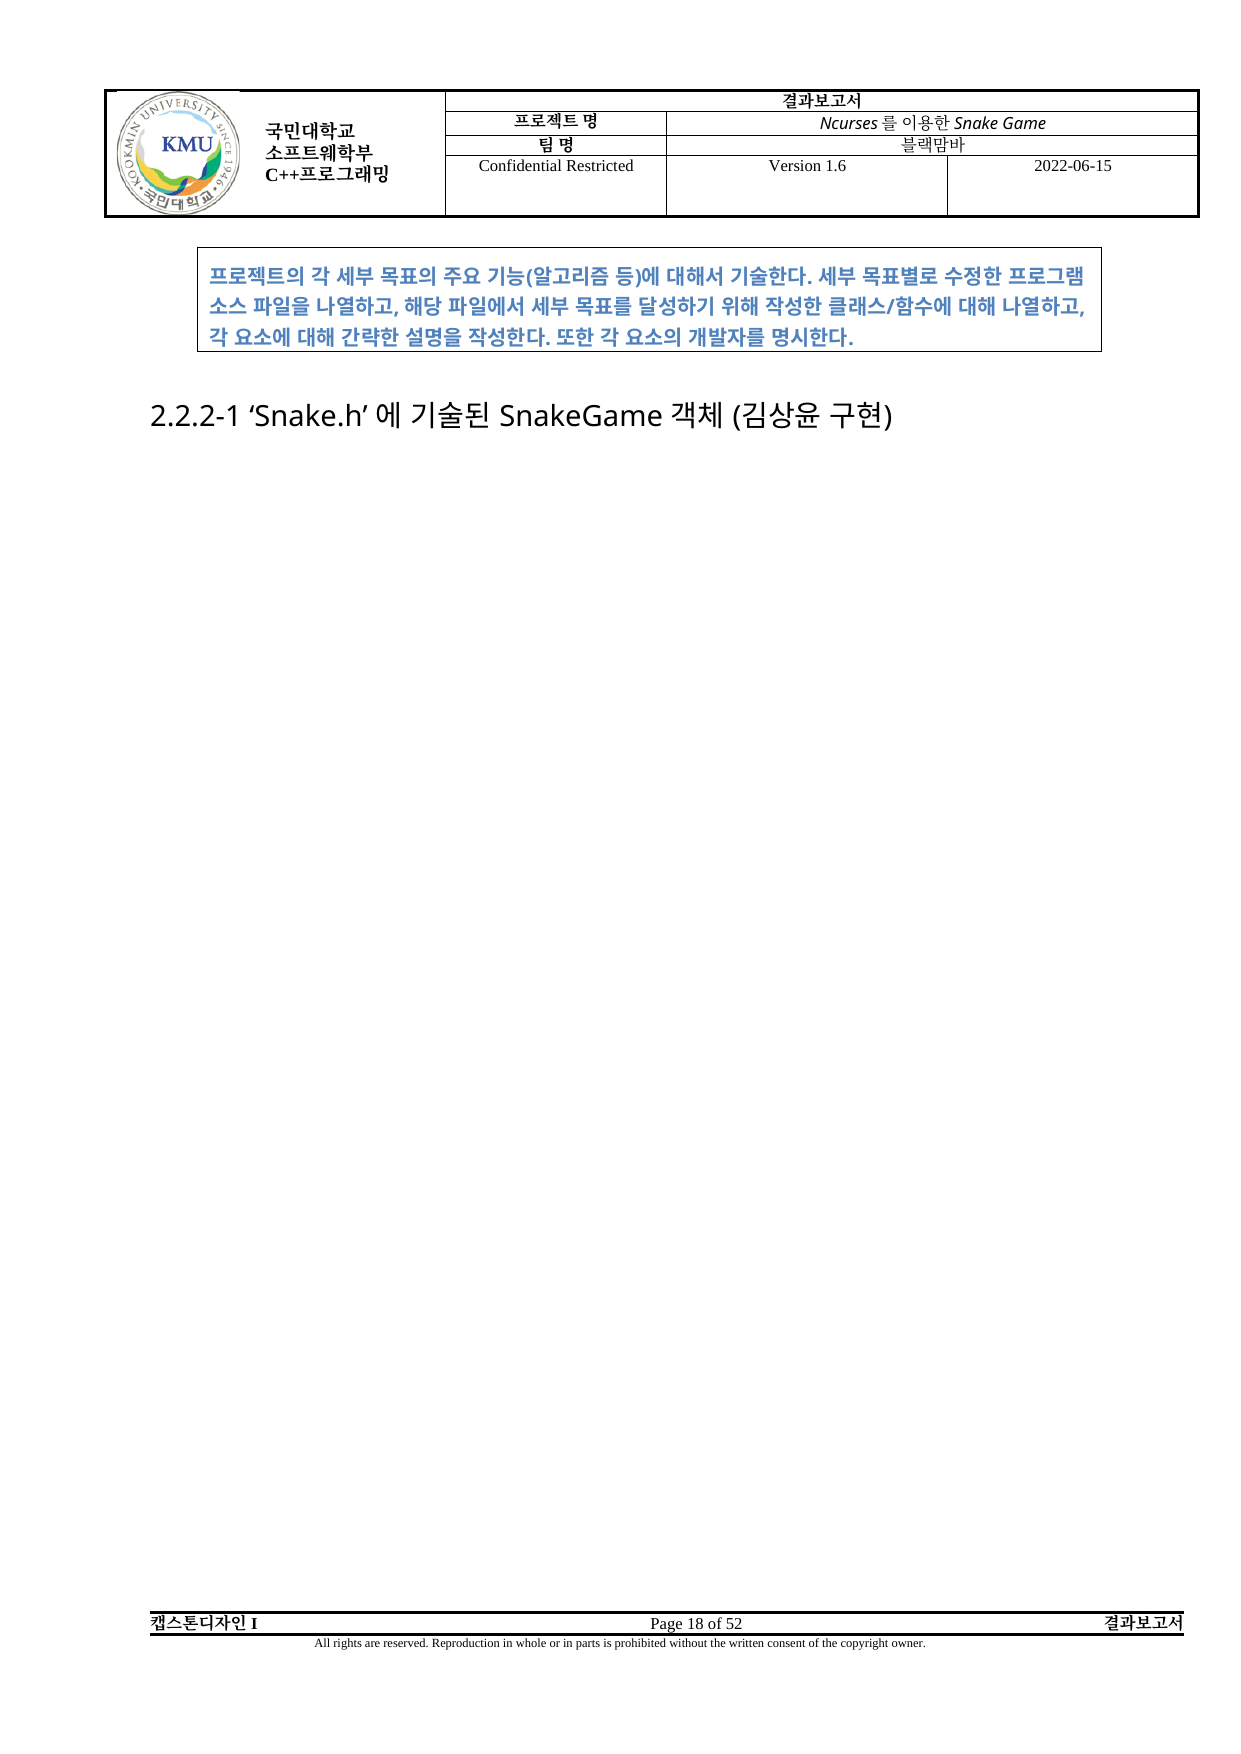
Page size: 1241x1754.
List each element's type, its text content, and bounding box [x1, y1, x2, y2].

picture [116, 91, 240, 215]
text 2.2.2-1 ‘Snake.h’ 에 기술된 SnakeGame 객체 (김상윤 구현) [150, 393, 1090, 435]
